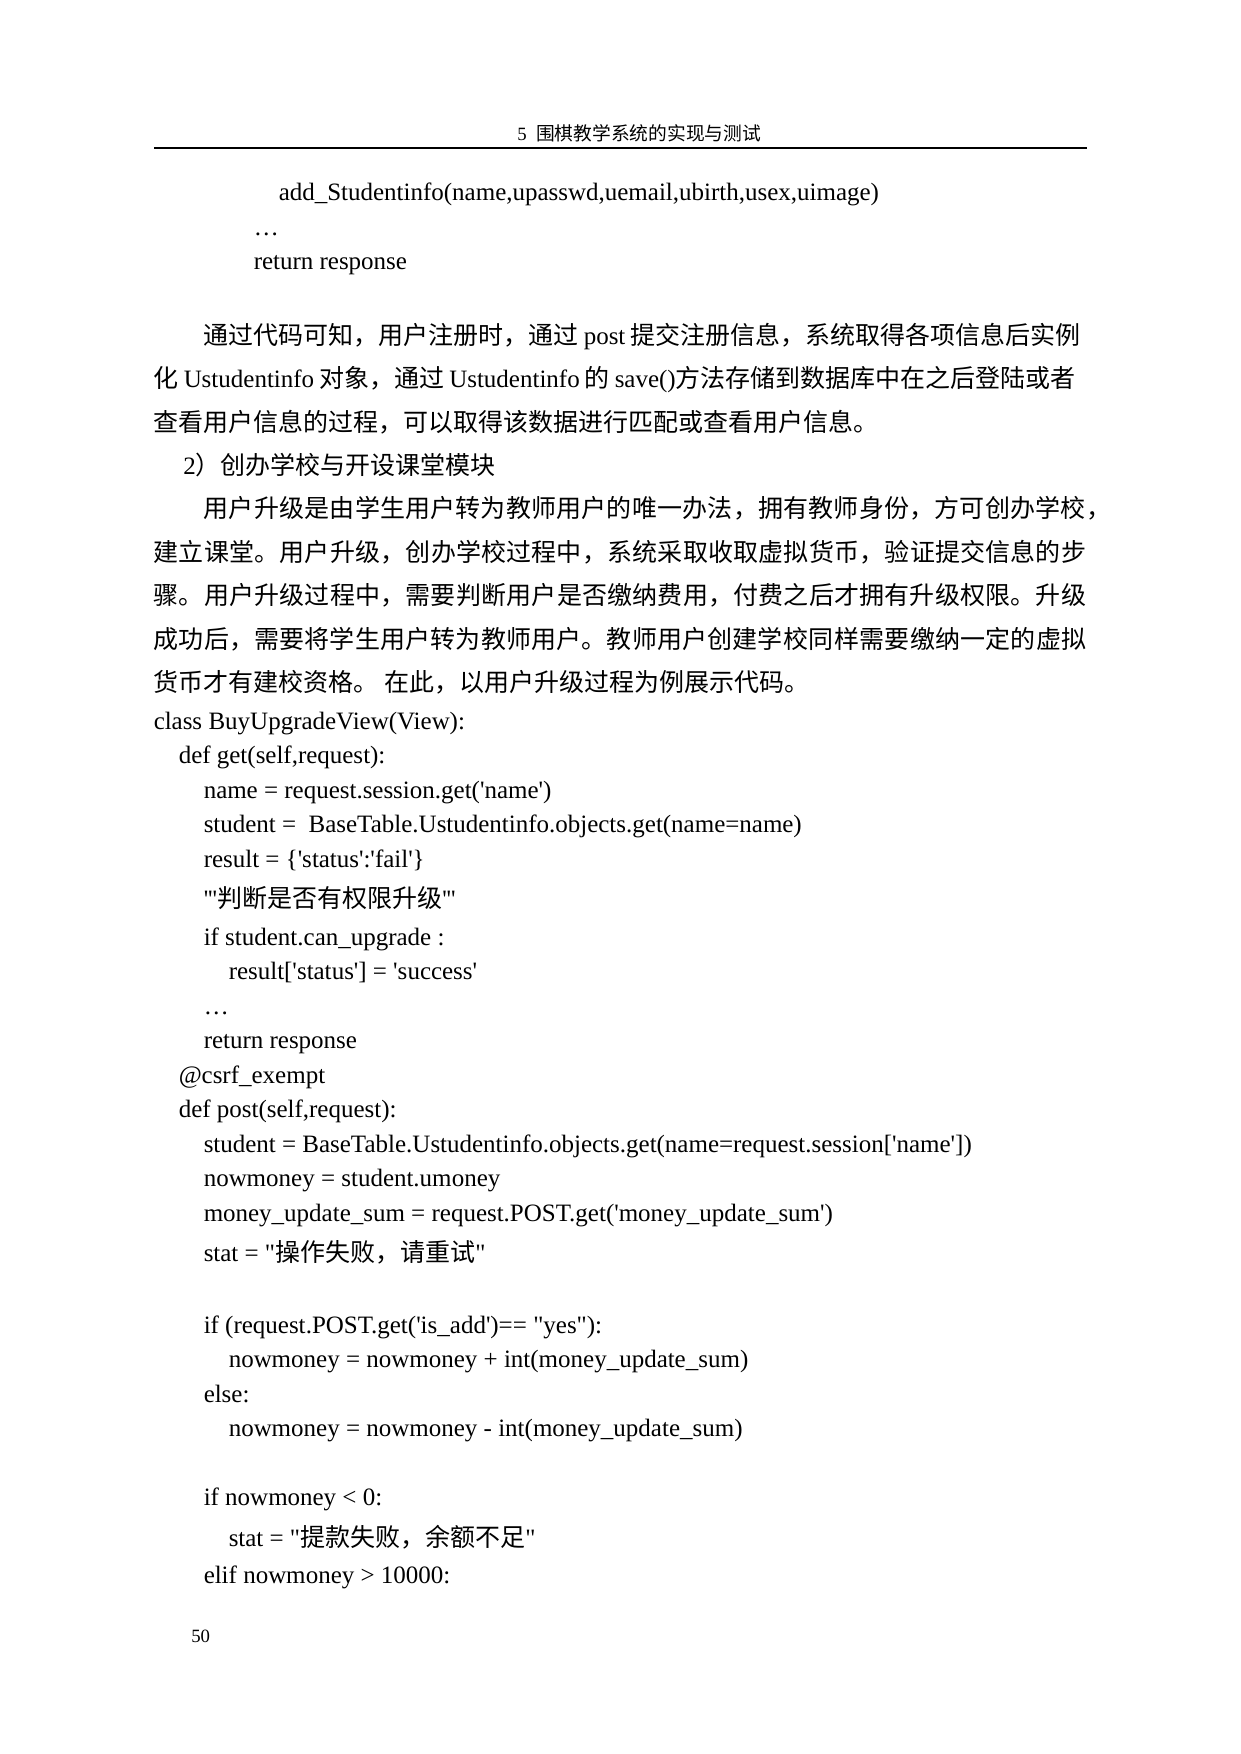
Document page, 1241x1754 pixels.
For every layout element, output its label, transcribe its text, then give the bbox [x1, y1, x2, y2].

text result['status'] = 'success' [153, 956, 1087, 985]
text else: [153, 1379, 1087, 1408]
text … [153, 991, 1087, 1019]
text stat = "提款失败，余额不足" [153, 1517, 1087, 1553]
text @csrf_exempt [153, 1060, 1087, 1088]
text if nowmoney < 0: [153, 1482, 1087, 1511]
text stat = "操作失败，请重试" [153, 1232, 1087, 1268]
text … [153, 212, 1087, 240]
text student = BaseTable.Ustudentinfo.objects.get(name=name) [153, 809, 1087, 838]
text class BuyUpgradeView(View): [153, 706, 1087, 735]
text def post(self,request): [153, 1094, 1087, 1123]
text money_update_sum = request.POST.get('money_update_sum') [153, 1198, 1087, 1226]
text add_Studentinfo(name,upasswd,uemail,ubirth,usex,uimage) [153, 177, 1087, 206]
text def get(self,request): [153, 741, 1087, 769]
text if (request.POST.get('is_add')== "yes"): [153, 1310, 1087, 1339]
text nowmoney = student.umoney [153, 1163, 1087, 1192]
text return response [153, 1025, 1087, 1054]
text '''判断是否有权限升级''' [153, 878, 1087, 915]
text nowmoney = nowmoney - int(money_update_sum) [153, 1413, 1087, 1442]
text result = {'status':'fail'} [153, 844, 1087, 873]
text 用户升级是由学生用户转为教师用户的唯一办法，拥有教师身份，方可创办学校，建立课堂。用户升级，创办学校过程中，系统采取收取虚拟货币，验证提交信息的步骤。用户升级过程中，需要判断用户是否缴纳费用，付费之后才拥有升级权限。升级成功后，需要将学生用户转为教师用户。教师用户创建学校同样需要缴纳一定的虚拟货币才有建校资格。 在此，以用户升级过程为例展示代码。 [153, 489, 1087, 699]
text elif nowmoney > 10000: [153, 1560, 1087, 1589]
text name = request.session.get('name') [153, 775, 1087, 804]
text return response [153, 246, 1087, 275]
text if student.can_upgrade : [153, 922, 1087, 951]
text 通过代码可知，用户注册时，通过post提交注册信息，系统取得各项信息后实例化Ustudentinfo对象，通过Ustudentinfo的save()方法存储到数据库中在之后登陆或者查看用户信息的过程，可以取得该数据进行匹配或查看用户信息。 [153, 315, 1087, 438]
text student = BaseTable.Ustudentinfo.objects.get(name=request.session['name']) [153, 1129, 1087, 1157]
text nowmoney = nowmoney + int(money_update_sum) [153, 1344, 1087, 1373]
subtitle 创办学校与开设课堂模块 [183, 445, 1087, 482]
